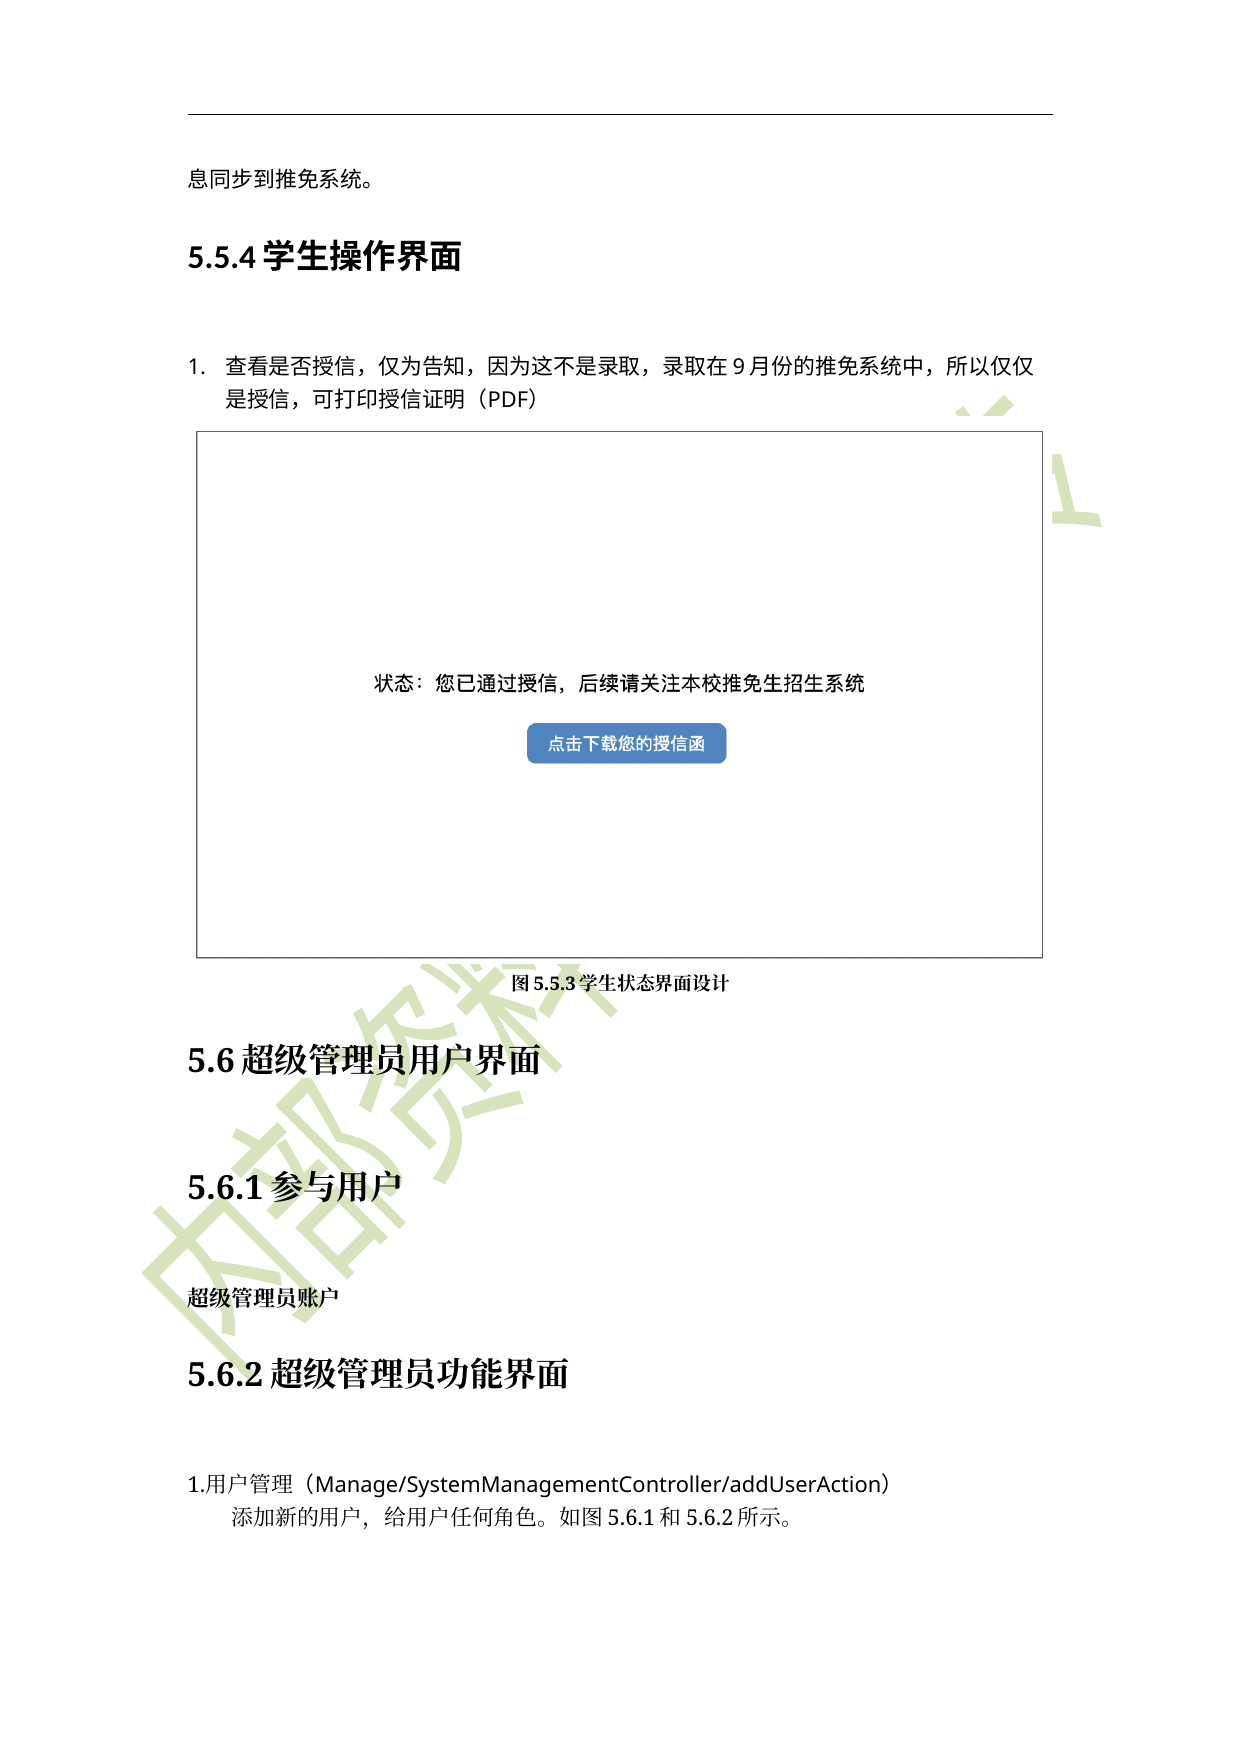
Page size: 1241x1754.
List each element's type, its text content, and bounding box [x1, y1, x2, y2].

list 查看是否授信，仅为告知，因为这不是录取，录取在9月份的推免系统中，所以仅仅是授信，可打印授信证明（PDF） [187, 349, 1053, 414]
subtitle 5.6.2超级管理员功能界面 [187, 1340, 1053, 1405]
text 超级管理员账户 [187, 1280, 1053, 1313]
subtitle 5.6.1参与用户 [187, 1153, 1053, 1218]
subtitle 5.5.4学生操作界面 [187, 222, 1053, 287]
text 图5.5.3学生状态界面设计 [187, 966, 1053, 999]
subtitle 5.6超级管理员用户界面 [187, 1026, 1053, 1091]
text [187, 162, 1053, 194]
text 1.用户管理（Manage/SystemManagementController/addUserAction） [187, 1467, 1053, 1499]
picture [187, 416, 1053, 964]
text 添加新的用户，给用户任何角色。如图5.6.1和5.6.2所示。 [231, 1499, 1053, 1532]
